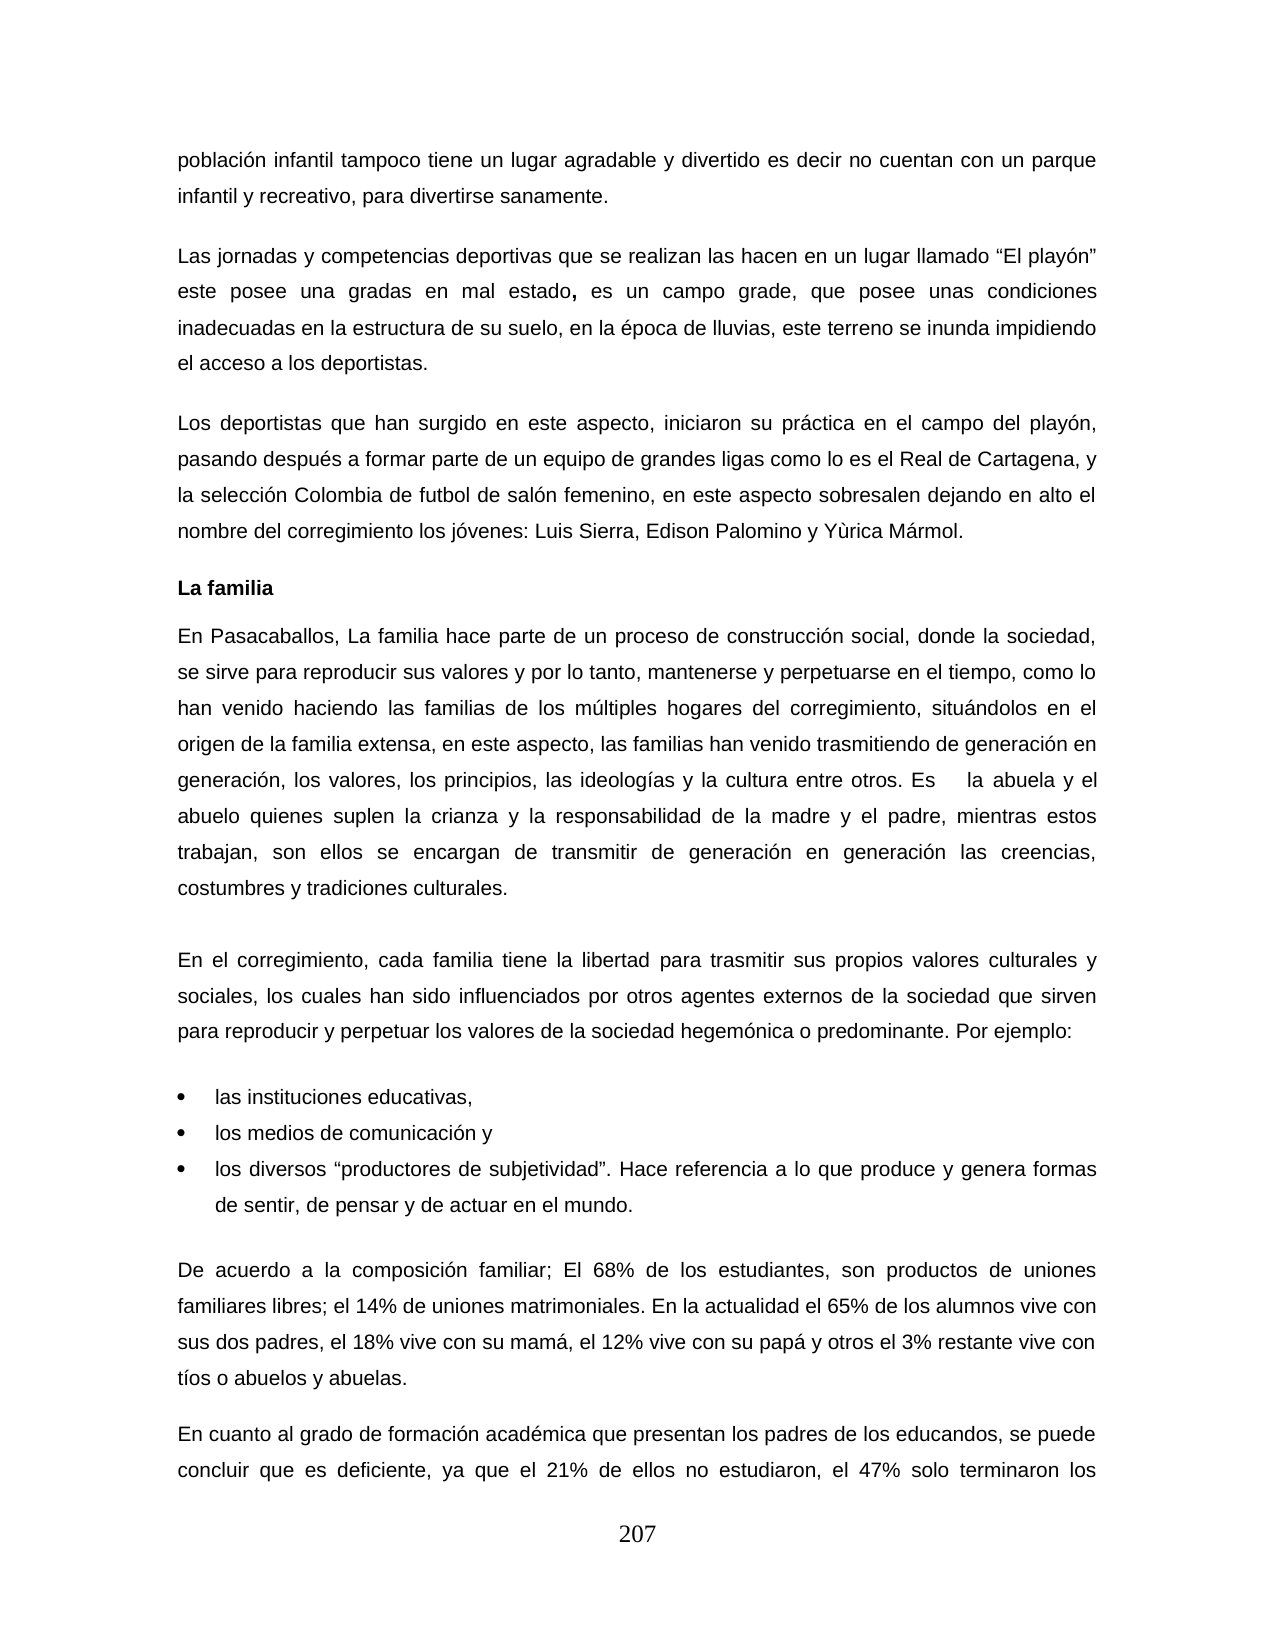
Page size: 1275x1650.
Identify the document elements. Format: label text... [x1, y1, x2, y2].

text Los deportistas que han surgido en este aspecto, iniciaron su práctica en el campo del playón, pasando después a formar parte de un equipo de grandes ligas como lo es el Real de Cartagena, y la selección Colombia de futbol de salón femenino, en este aspecto sobresalen dejando en alto el nombre del corregimiento los jóvenes: Luis Sierra, Edison Palomino y Yùrica Mármol. [177, 411, 1098, 543]
text La familia [177, 576, 1098, 600]
list las instituciones educativas, [177, 1084, 1098, 1108]
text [177, 1422, 1098, 1482]
text En el corregimiento, cada familia tiene la libertad para trasmitir sus propios valores culturales y sociales, los cuales han sido influenciados por otros agentes externos de la sociedad que sirven para reproducir y perpetuar los valores de la sociedad hegemónica o predominante. Por ejemplo: [177, 947, 1098, 1043]
text De acuerdo a la composición familiar; El 68% de los estudiantes, son productos de uniones familiares libres; el 14% de uniones matrimoniales. En la actualidad el 65% de los alumnos vive con sus dos padres, el 18% vive con su mamá, el 12% vive con su papá y otros el 3% restante vive con tíos o abuelos y abuelas. [177, 1258, 1098, 1389]
list los medios de comunicación y [177, 1121, 1098, 1144]
list los diversos “productores de subjetividad”. Hace referencia a lo que produce y genera formas de sentir, de pensar y de actuar en el mundo. [177, 1157, 1098, 1217]
text Las jornadas y competencias deportivas que se realizan las hacen en un lugar llamado “El playón” este posee una gradas en mal estado, es un campo grade, que posee unas condiciones inadecuadas en la estructura de su suelo, en la época de lluvias, este terreno se inunda impidiendo el acceso a los deportistas. [177, 243, 1098, 375]
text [177, 148, 1098, 207]
text En Pasacaballos, La familia hace parte de un proceso de construcción social, donde la sociedad, se sirve para reproducir sus valores y por lo tanto, mantenerse y perpetuarse en el tiempo, como lo han venido haciendo las familias de los múltiples hogares del corregimiento, situándolos en el origen de la familia extensa, en este aspecto, las familias han venido trasmitiendo de generación en generación, los valores, los principios, las ideologías y la cultura entre otros. Es la abuela y el abuelo quienes suplen la crianza y la responsabilidad de la madre y el padre, mientras estos trabajan, son ellos se encargan de transmitir de generación en generación las creencias, costumbres y tradiciones culturales. [177, 624, 1098, 899]
